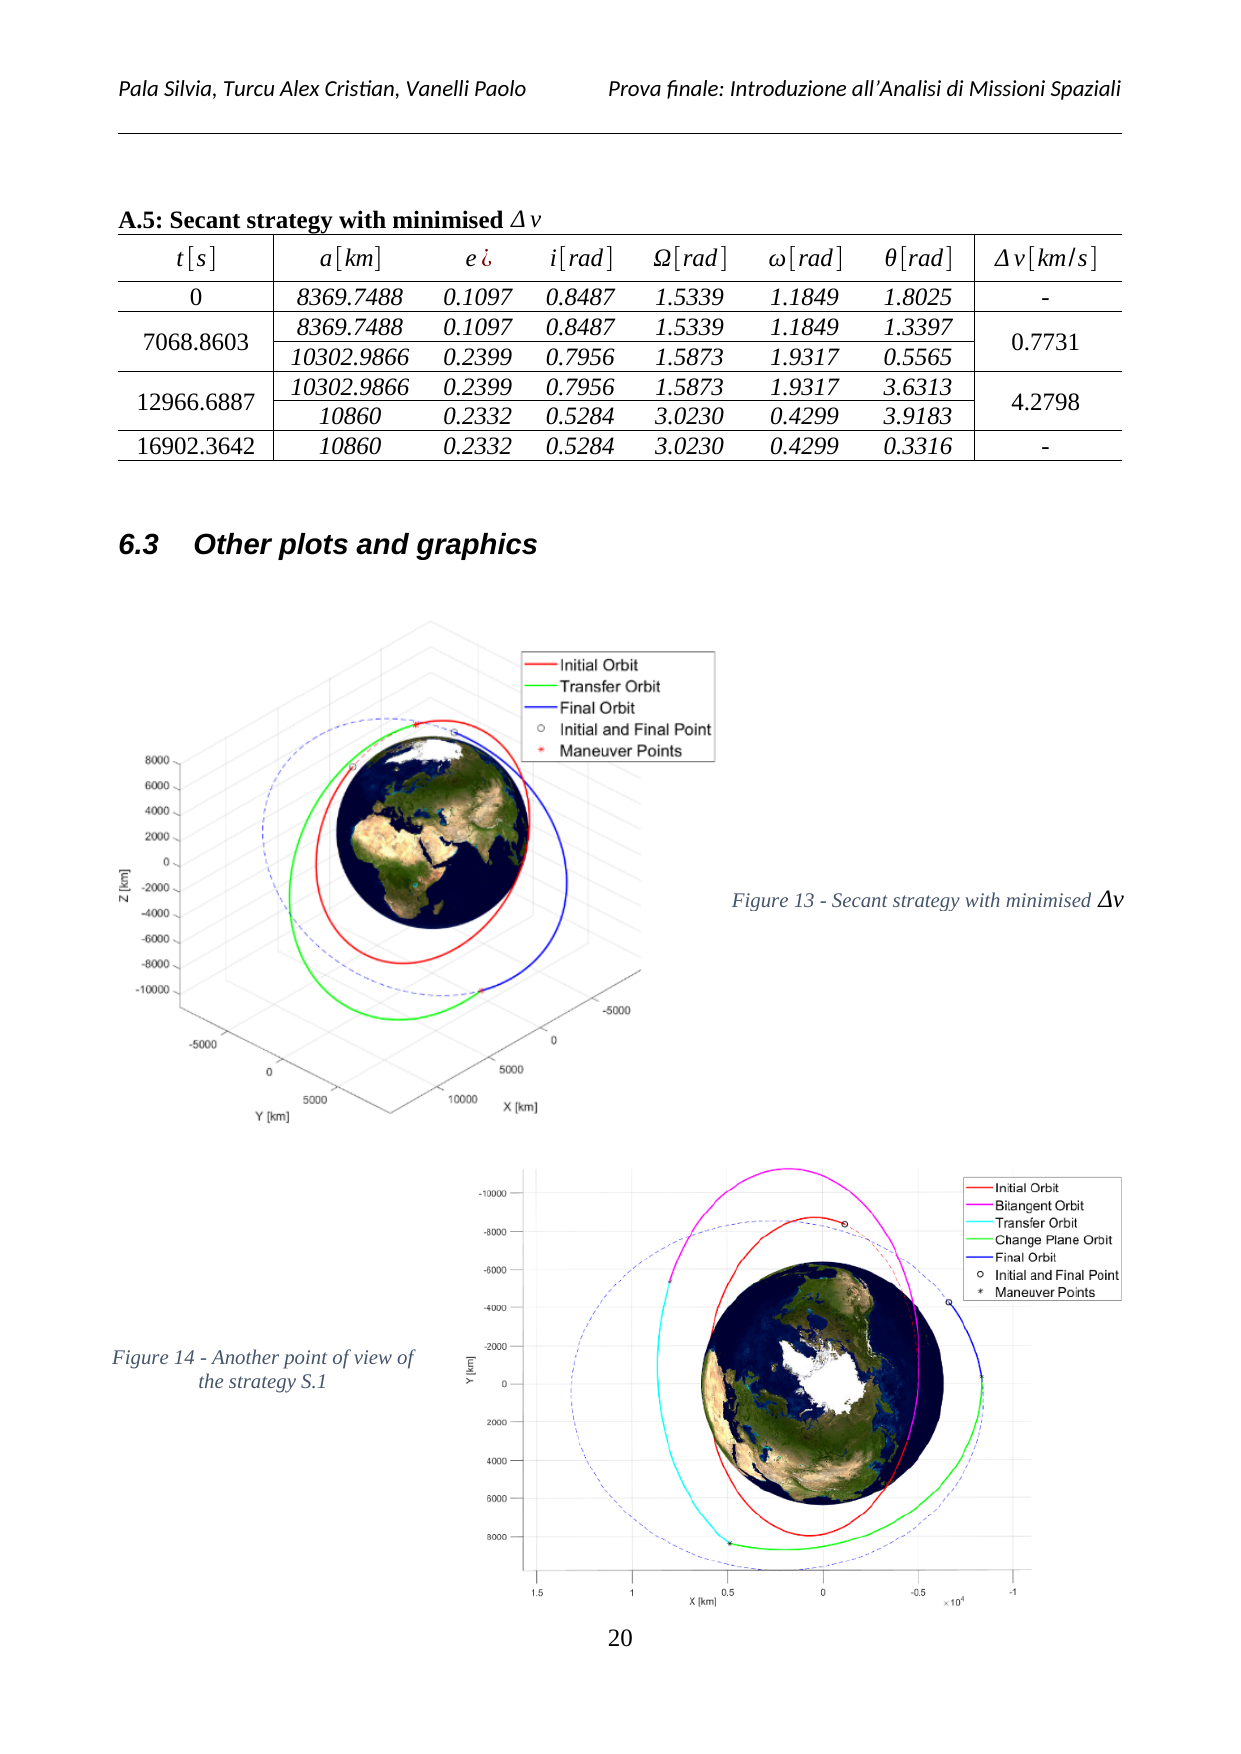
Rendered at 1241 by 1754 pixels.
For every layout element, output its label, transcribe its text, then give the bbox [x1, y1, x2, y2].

table_cell 0.8487 [529, 312, 633, 341]
table_cell 0.7956 [529, 372, 633, 400]
table_cell 0.7731 [975, 312, 1122, 371]
table_cell 10860 [274, 431, 428, 460]
table_cell 16902.3642 [118, 431, 273, 460]
table_cell 0.5284 [529, 401, 633, 430]
table_cell 7068.8603 [118, 312, 273, 371]
table_cell 1.5339 [634, 312, 747, 341]
table_cell 0.4299 [748, 431, 863, 460]
table_header [429, 235, 529, 281]
table_cell 0.1097 [429, 282, 529, 311]
table_cell 0.2332 [429, 401, 529, 430]
table_cell 1.9317 [748, 342, 863, 371]
table_cell 1.5339 [634, 282, 747, 311]
table_cell 0 [118, 282, 273, 311]
table_cell 1.1849 [748, 282, 863, 311]
table_cell - [975, 282, 1122, 311]
table_cell 1.9317 [748, 372, 863, 400]
table_header [975, 235, 1122, 281]
table_cell 0.5284 [529, 431, 633, 460]
table_header [863, 235, 974, 281]
subtitle Other plots and graphics [118, 527, 1122, 561]
table_cell 1.1849 [748, 312, 863, 341]
table_cell 0.2399 [429, 372, 529, 400]
table_cell 3.0230 [634, 401, 747, 430]
table_cell 1.5873 [634, 342, 747, 371]
table_cell 3.0230 [634, 431, 747, 460]
table_cell 3.9183 [863, 401, 974, 430]
table_cell 3.6313 [863, 372, 974, 400]
table_header [118, 235, 273, 281]
table_cell 4.2798 [975, 372, 1122, 430]
table_cell 10860 [274, 401, 428, 430]
table_header [274, 235, 428, 281]
table_header [529, 235, 633, 281]
table_cell 0.8487 [529, 282, 633, 311]
table_cell 8369.7488 [274, 282, 428, 311]
table_cell 10302.9866 [274, 342, 428, 371]
table_cell 0.4299 [748, 401, 863, 430]
table_cell 1.5873 [634, 372, 747, 400]
picture [465, 1167, 1122, 1607]
table_cell 0.3316 [863, 431, 974, 460]
table_cell 12966.6887 [118, 372, 273, 430]
table_cell 1.8025 [863, 282, 974, 311]
table_cell - [975, 431, 1122, 460]
table_cell 10302.9866 [274, 372, 428, 400]
table_cell 0.1097 [429, 312, 529, 341]
table_cell 0.2332 [429, 431, 529, 460]
table_cell 0.5565 [863, 342, 974, 371]
table_cell 0.7956 [529, 342, 633, 371]
table_header [748, 235, 863, 281]
table_cell 8369.7488 [274, 312, 428, 341]
table_cell 1.3397 [863, 312, 974, 341]
table_header [634, 235, 747, 281]
picture [118, 620, 716, 1124]
table_cell 0.2399 [429, 342, 529, 371]
text A.5: Secant strategy with minimised [118, 205, 1122, 234]
